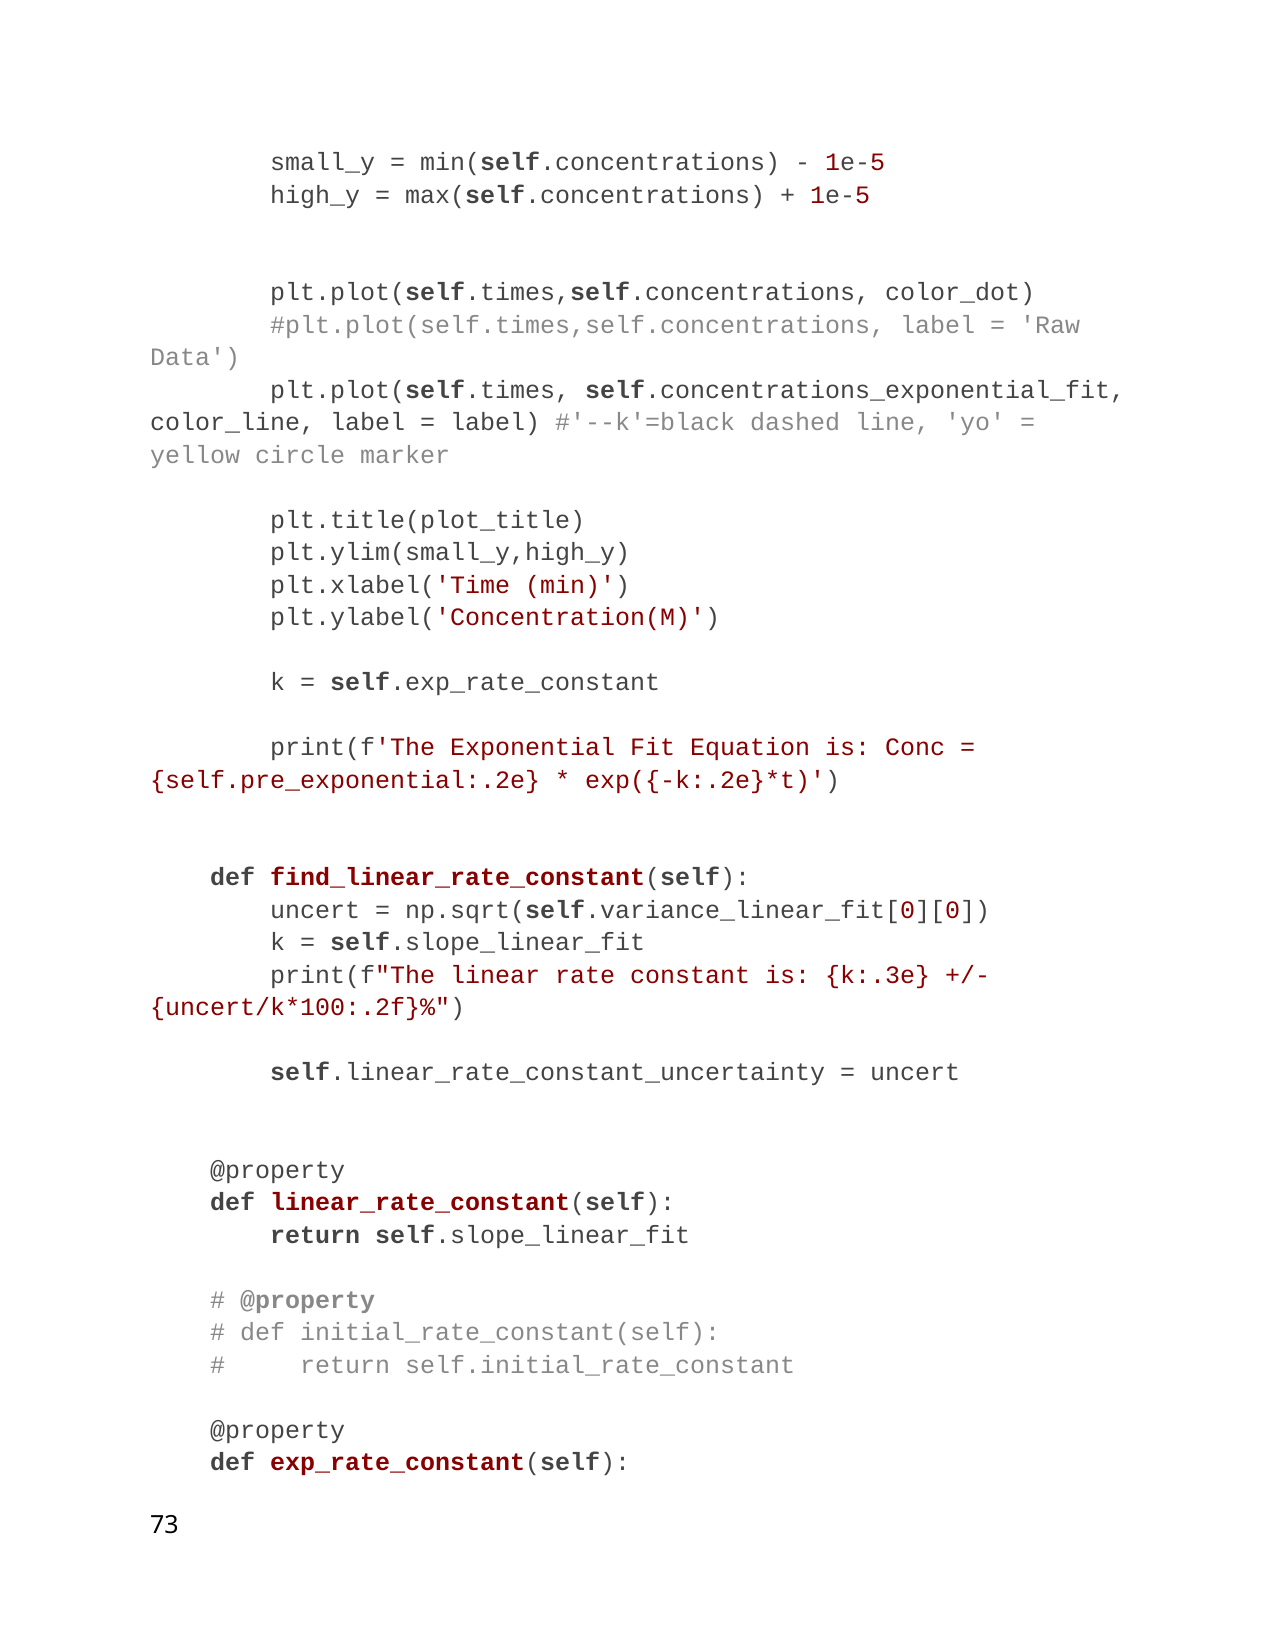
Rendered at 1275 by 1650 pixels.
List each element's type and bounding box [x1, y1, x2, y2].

text [150, 150, 1125, 1478]
